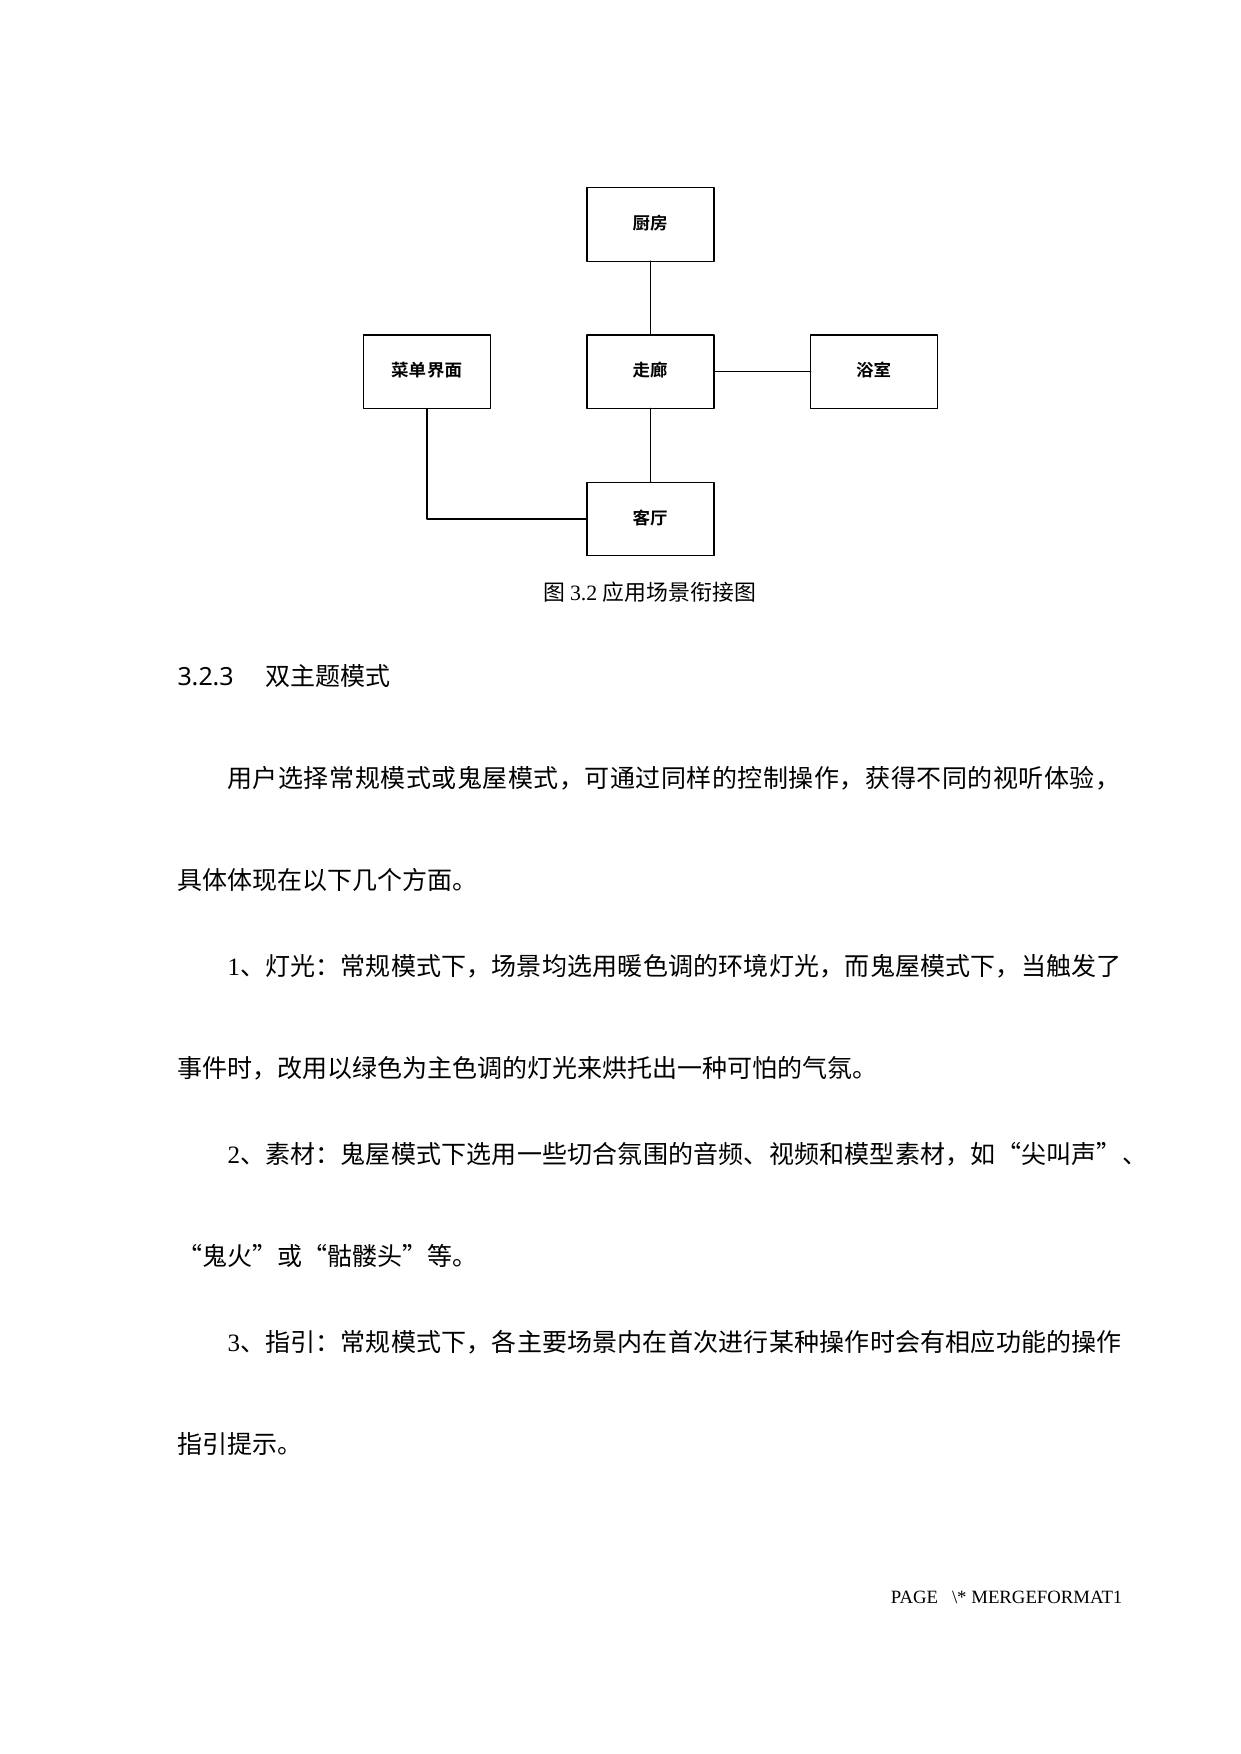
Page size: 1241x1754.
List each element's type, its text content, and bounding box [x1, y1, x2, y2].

list 指引：常规模式下，各主要场景内在首次进行某种操作时会有相应功能的操作指引提示。 [177, 1307, 1122, 1477]
subtitle 双主题模式 [177, 640, 1122, 708]
text 图3.2 应用场景衔接图 [177, 573, 1122, 607]
list 灯光：常规模式下，场景均选用暖色调的环境灯光，而鬼屋模式下，当触发了事件时，改用以绿色为主色调的灯光来烘托出一种可怕的气氛。 [177, 931, 1122, 1101]
list 素材：鬼屋模式下选用一些切合氛围的音频、视频和模型素材，如“尖叫声”、“鬼火”或“骷髅头”等。 [177, 1119, 1122, 1289]
text 用户选择常规模式或鬼屋模式，可通过同样的控制操作，获得不同的视听体验，具体体现在以下几个方面。 [177, 743, 1122, 913]
